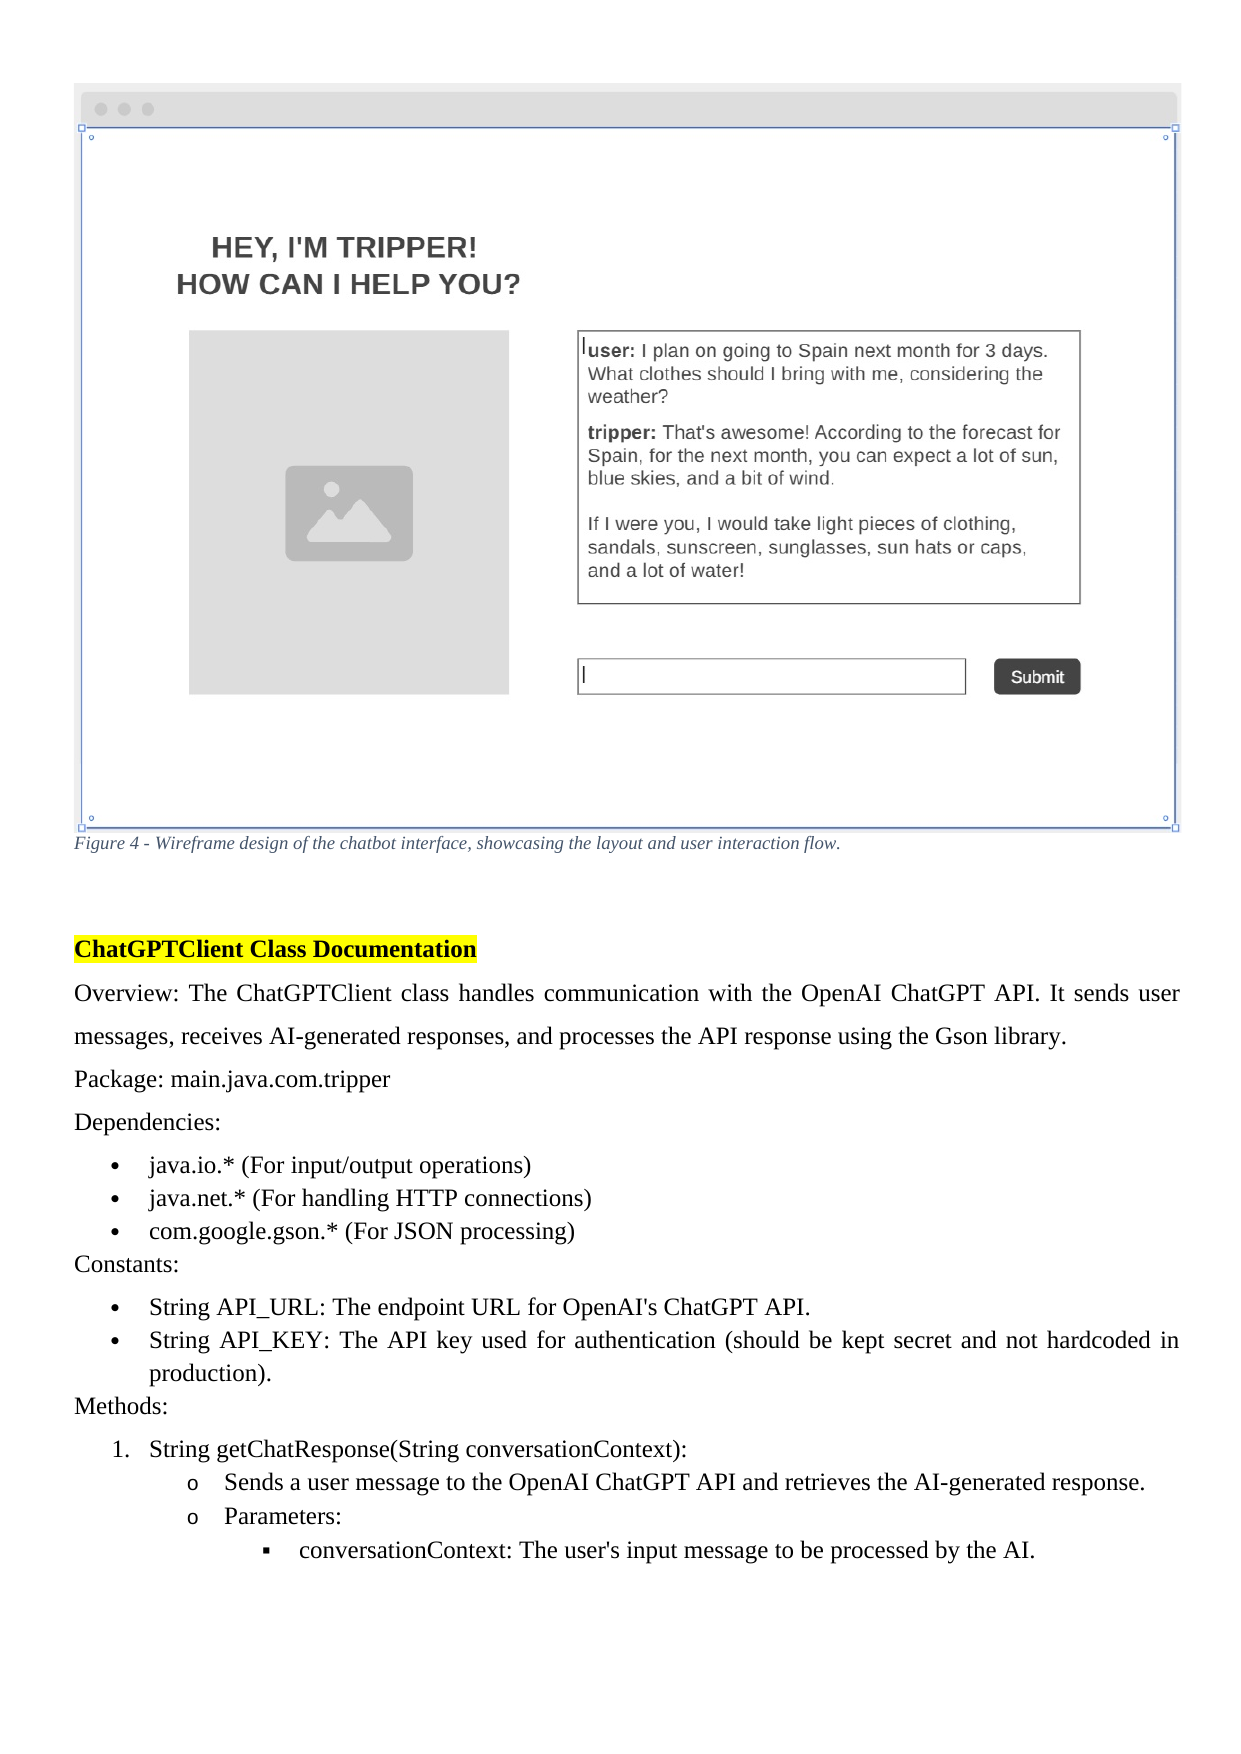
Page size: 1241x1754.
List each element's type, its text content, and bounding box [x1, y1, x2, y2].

picture [73, 83, 1182, 833]
list java.io.* (For input/output operations) [111, 1150, 1181, 1179]
list Sends a user message to the OpenAI ChatGPT API and retrieves the AI-generated response. [186, 1467, 1181, 1497]
list String API_URL: The endpoint URL for OpenAI's ChatGPT API. [111, 1292, 1181, 1321]
text ChatGPTClient Class Documentation [74, 934, 1181, 963]
list Parameters: [186, 1501, 1181, 1531]
text Constants: [74, 1249, 1181, 1278]
text Overview: The ChatGPTClient class handles communication with the OpenAI ChatGPT API. It sends user messages, receives AI-generated responses, and processes the API response using the Gson library. [74, 978, 1181, 1049]
list String getChatResponse(String conversationContext): [111, 1434, 1181, 1463]
text Dependencies: [74, 1107, 1181, 1136]
list String API_KEY: The API key used for authentication (should be kept secret and not hardcoded in production). [111, 1325, 1181, 1387]
list com.google.gson.* (For JSON processing) [111, 1216, 1181, 1245]
text Package: main.java.com.tripper [74, 1064, 1181, 1093]
text Methods: [74, 1391, 1181, 1420]
list java.net.* (For handling HTTP connections) [111, 1183, 1181, 1212]
list conversationContext: The user's input message to be processed by the AI. [261, 1535, 1181, 1564]
